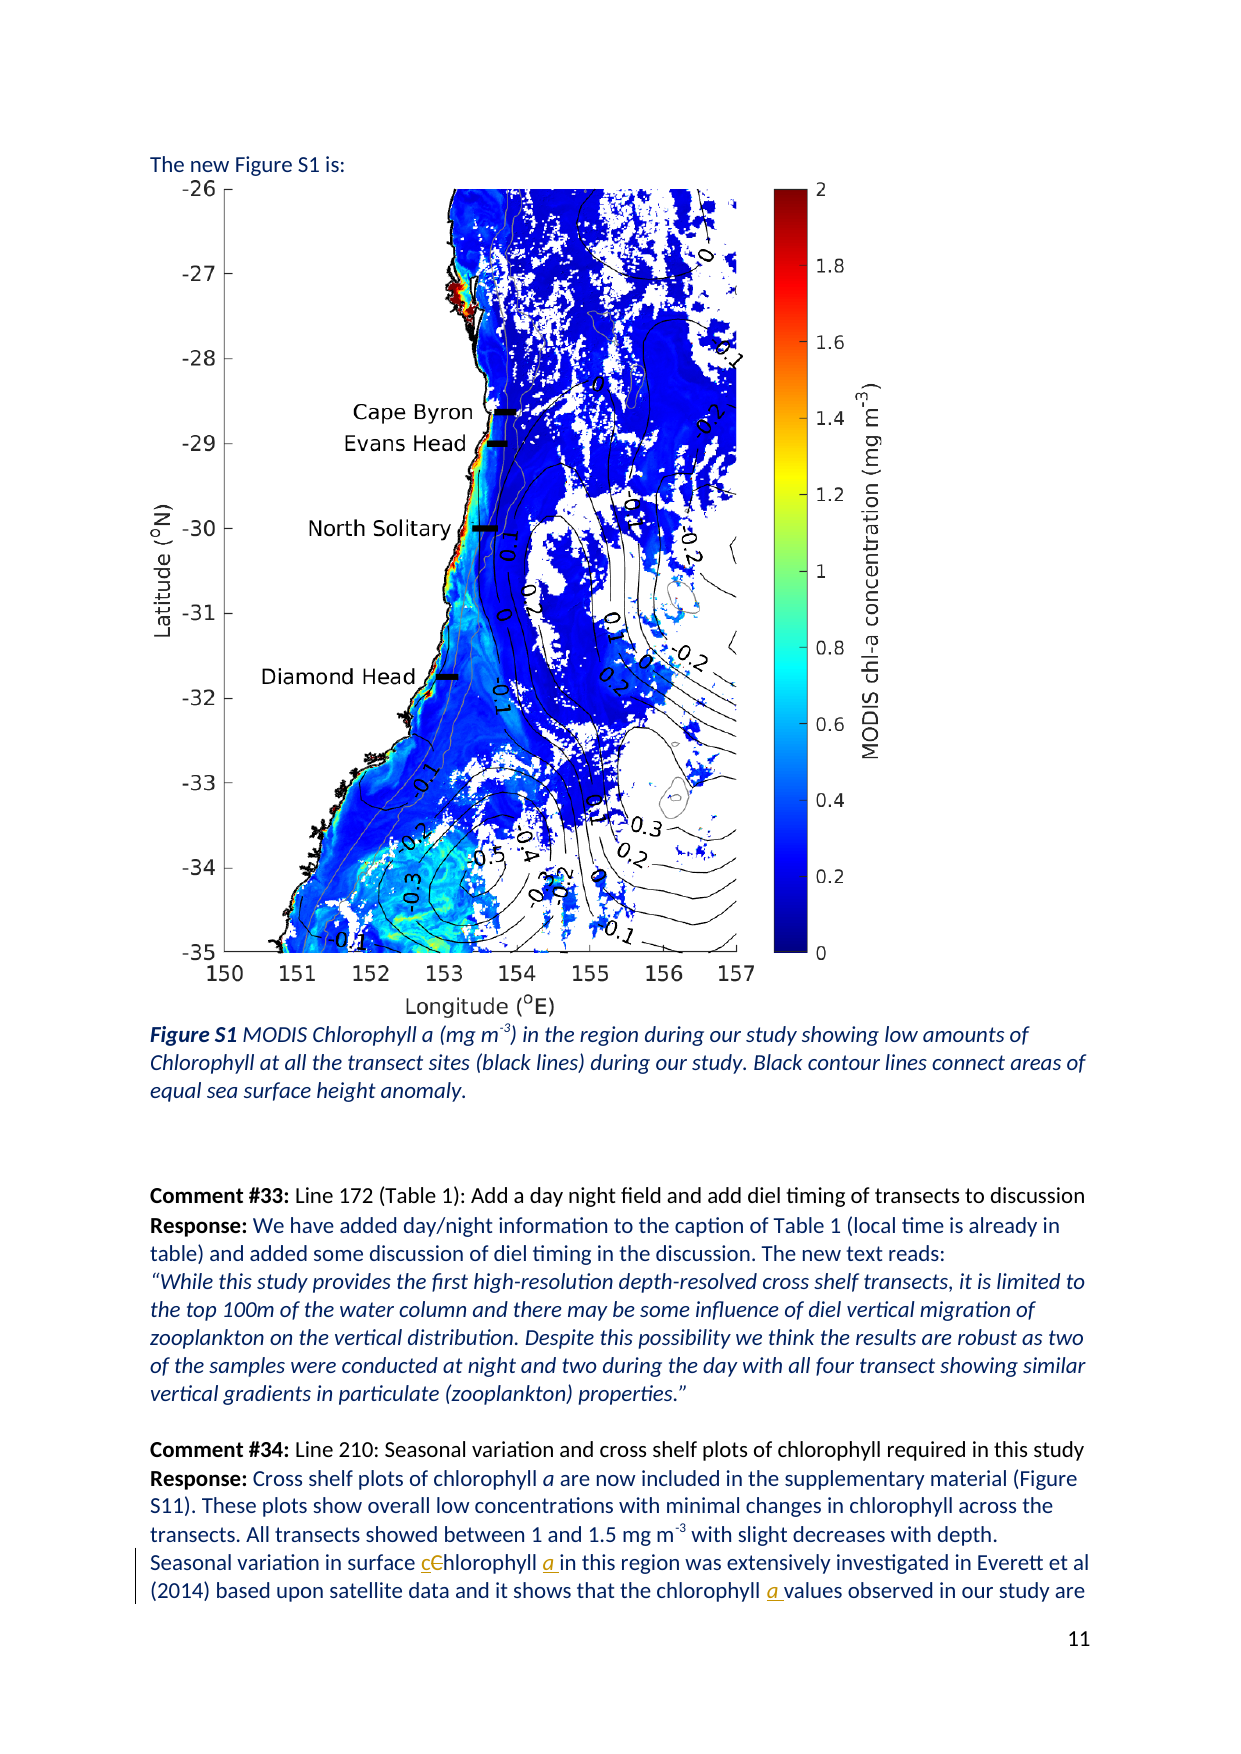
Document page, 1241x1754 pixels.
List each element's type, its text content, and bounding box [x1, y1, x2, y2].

picture [150, 180, 882, 1018]
text Comment #34: Line 210: Seasonal variation and cross shelf plots of chlorophyll required in this study [150, 1436, 1090, 1464]
text The new Figure S1 is: [150, 150, 1090, 178]
text Figure S1 MODIS Chlorophyll a (mg m-3) in the region during our study showing low amounts of Chlorophyll at all the transect sites (black lines) during our study. Black contour lines connect areas of equal sea surface height anomaly. [150, 1020, 1090, 1104]
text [150, 1548, 1090, 1604]
text Comment #33: Line 172 (Table 1): Add a day night field and add diel timing of transects to discussion [150, 1181, 1090, 1209]
text Response: We have added day/night information to the caption of Table 1 (local time is already in table) and added some discussion of diel timing in the discussion. The new text reads: [150, 1211, 1090, 1267]
text “While this study provides the first high-resolution depth-resolved cross shelf transects, it is limited to the top 100m of the water column and there may be some influence of diel vertical migration of zooplankton on the vertical distribution. Despite this possibility we think the results are robust as two of the samples were conducted at night and two during the day with all four transect showing similar vertical gradients in particulate (zooplankton) properties.” [150, 1267, 1090, 1408]
text Response: Cross shelf plots of chlorophyll a are now included in the supplementary material (Figure S11). These plots show overall low concentrations with minimal changes in chlorophyll across the transects. All transects showed between 1 and 1.5 mg m-3 with slight decreases with depth. [150, 1464, 1090, 1548]
